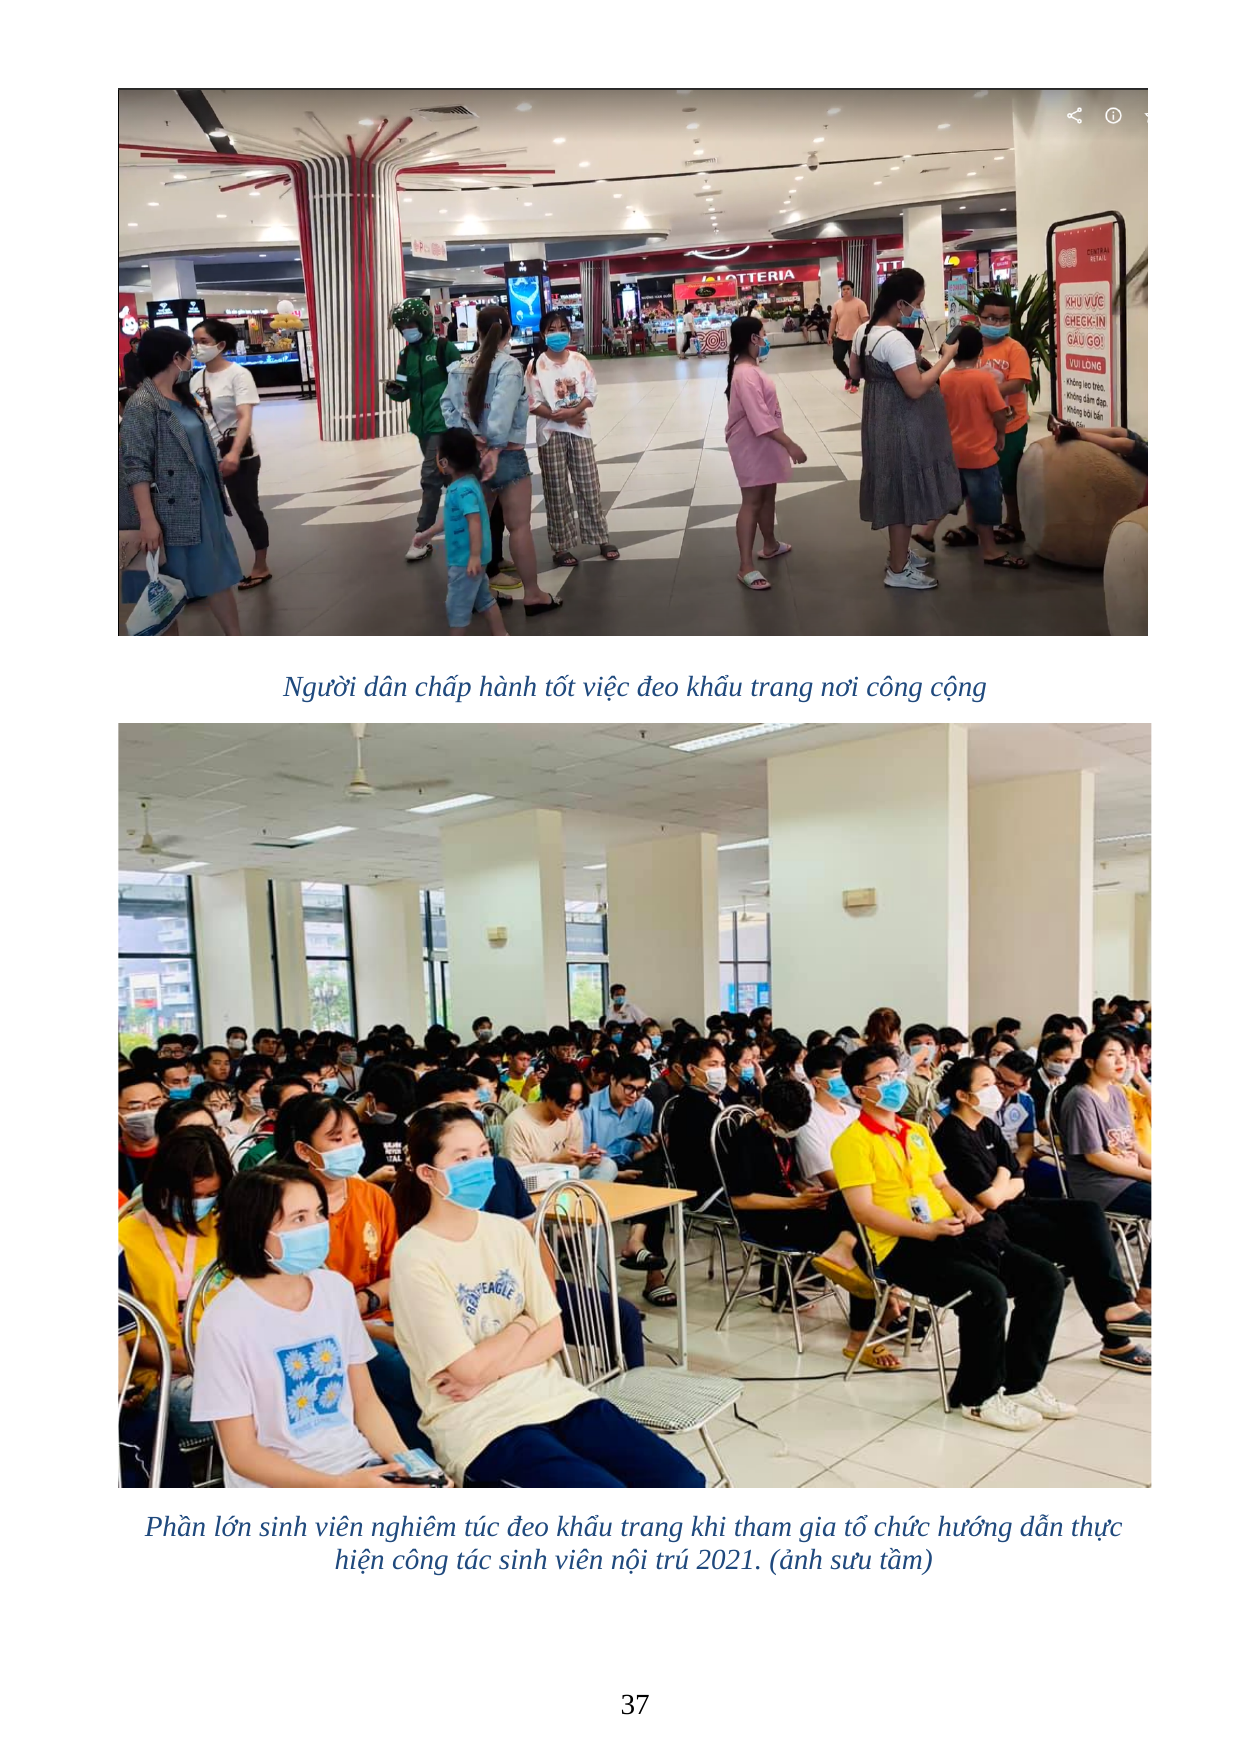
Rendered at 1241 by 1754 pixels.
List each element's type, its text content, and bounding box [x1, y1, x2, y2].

text Người dân chấp hành tốt việc đeo khẩu trang nơi công cộng [118, 669, 1152, 703]
text Phần lớn sinh viên nghiêm túc đeo khẩu trang khi tham gia tổ chức hướng dẫn thực hiện công tác sinh viên nội trú 2021. (ảnh sưu tầm) [118, 1509, 1152, 1576]
picture [118, 723, 1152, 1488]
picture [118, 88, 1148, 636]
